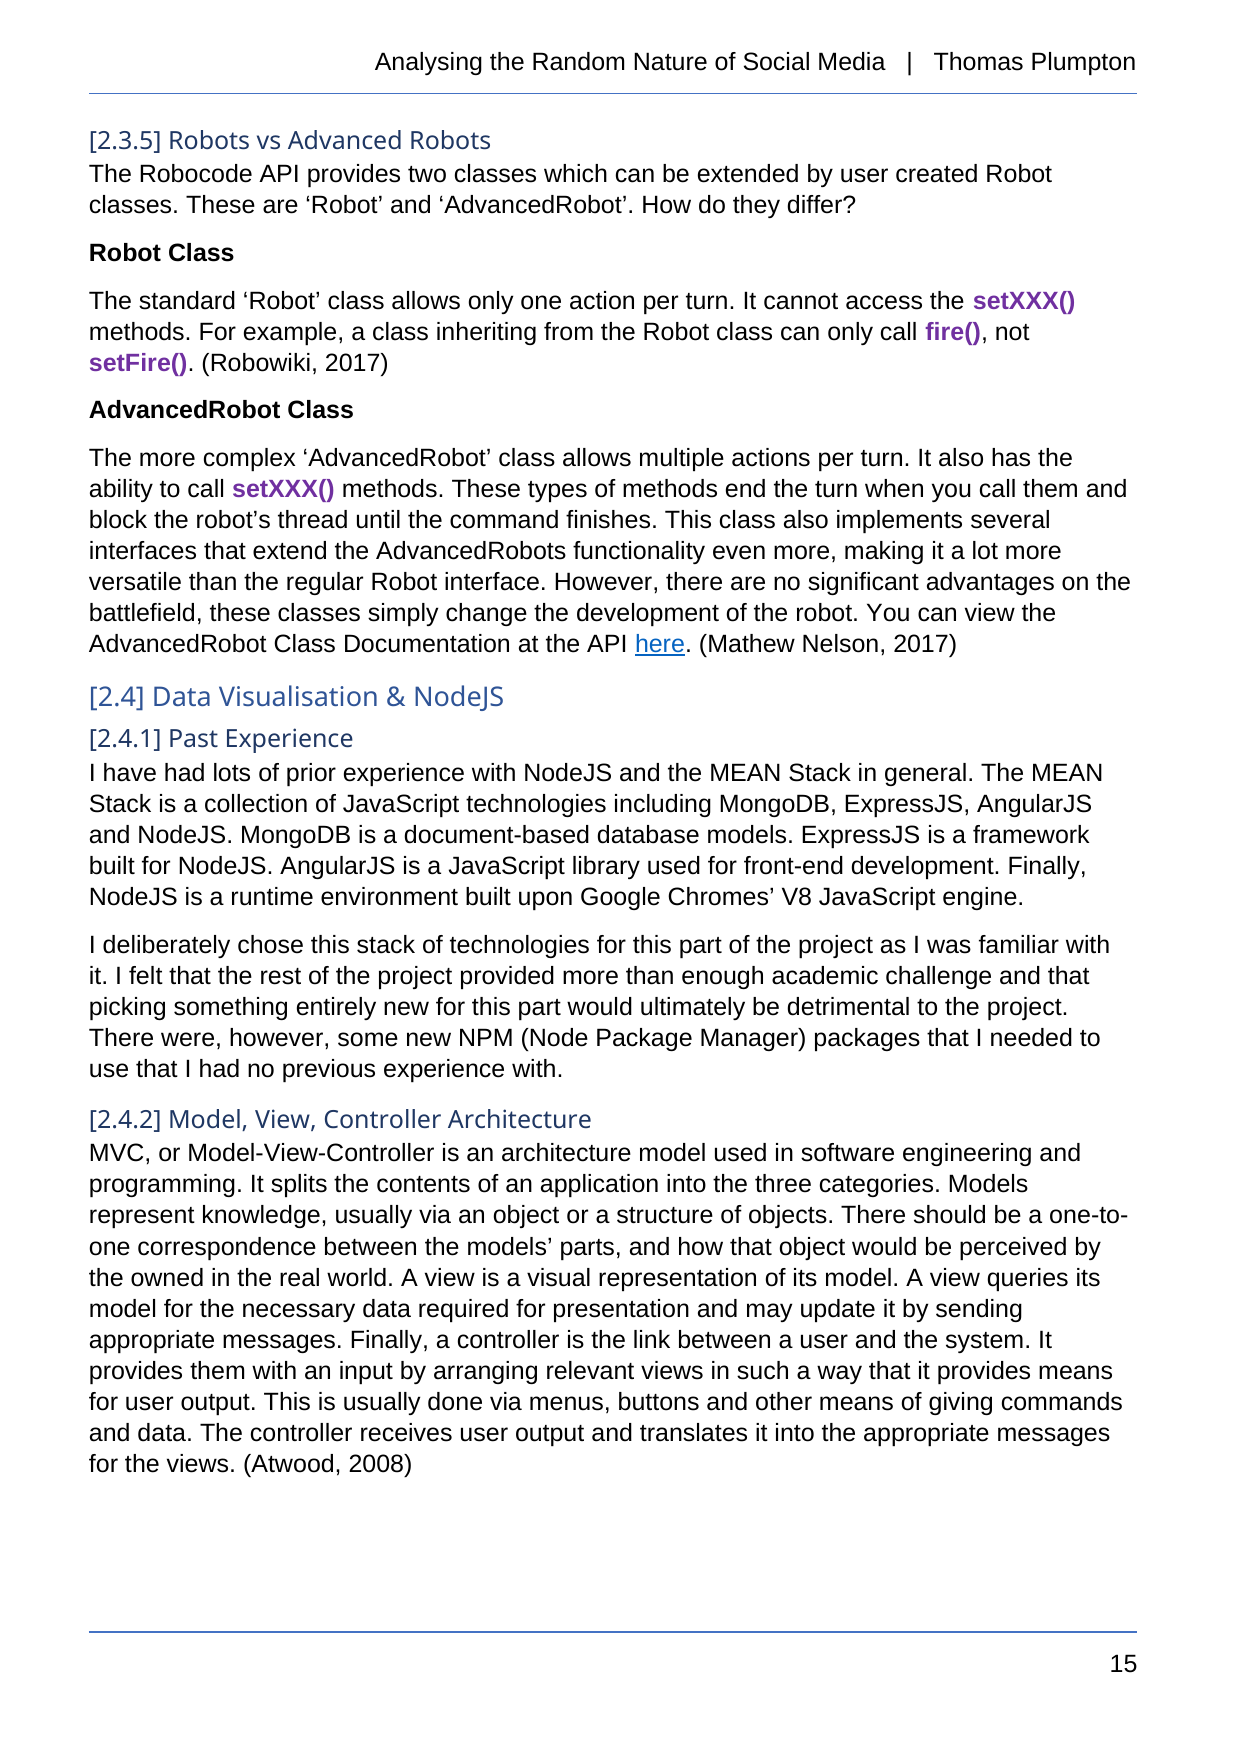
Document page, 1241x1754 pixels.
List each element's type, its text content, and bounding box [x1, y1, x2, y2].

text The Robocode API provides two classes which can be extended by user created Robot classes. These are ‘Robot’ and ‘AdvancedRobot’. How do they differ? [89, 159, 1137, 219]
subtitle [2.4.1] Past Experience [89, 721, 1137, 755]
text MVC, or Model-View-Controller is an architecture model used in software engineering and programming. It splits the contents of an application into the three categories. Models represent knowledge, usually via an object or a structure of objects. There should be a one-to-one correspondence between the models’ parts, and how that object would be perceived by the owned in the real world. A view is a visual representation of its model. A view queries its model for the necessary data required for presentation and may update it by sending appropriate messages. Finally, a controller is the link between a user and the system. It provides them with an input by arranging relevant views in such a way that it provides means for user output. This is usually done via menus, buttons and other means of giving commands and data. The controller receives user output and translates it into the appropriate messages for the views. [89, 1138, 1137, 1478]
text The more complex ‘AdvancedRobot’ class allows multiple actions per turn. It also has the ability to call setXXX() methods. These types of methods end the turn when you call them and block the robot’s thread until the command finishes. This class also implements several interfaces that extend the AdvancedRobots functionality even more, making it a lot more versatile than the regular Robot interface. However, there are no significant advantages on the battlefield, these classes simply change the development of the robot. You can view the AdvancedRobot Class Documentation at the API here. [89, 443, 1137, 658]
text I have had lots of prior experience with NodeJS and the MEAN Stack in general. The MEAN Stack is a collection of JavaScript technologies including MongoDB, ExpressJS, AngularJS and NodeJS. MongoDB is a document-based database models. ExpressJS is a framework built for NodeJS. AngularJS is a JavaScript library used for front-end development. Finally, NodeJS is a runtime environment built upon Google Chromes’ V8 JavaScript engine. [89, 758, 1137, 911]
text I deliberately chose this stack of technologies for this part of the project as I was familiar with it. I felt that the rest of the project provided more than enough academic challenge and that picking something entirely new for this part would ultimately be detrimental to the project. There were, however, some new NPM (Node Package Manager) packages that I needed to use that I had no previous experience with. [89, 930, 1137, 1083]
text The standard ‘Robot’ class allows only one action per turn. It cannot access the setXXX() methods. For example, a class inheriting from the Robot class can only call fire(), not setFire(). [89, 286, 1137, 377]
subtitle [2.3.5] Robots vs Advanced Robots [89, 122, 1137, 157]
subtitle [2.4] Data Visualisation & NodeJS [89, 677, 1137, 714]
subtitle [2.4.2] Model, View, Controller Architecture [89, 1102, 1137, 1136]
text AdvancedRobot Class [89, 396, 1137, 424]
text Robot Class [89, 238, 1137, 267]
